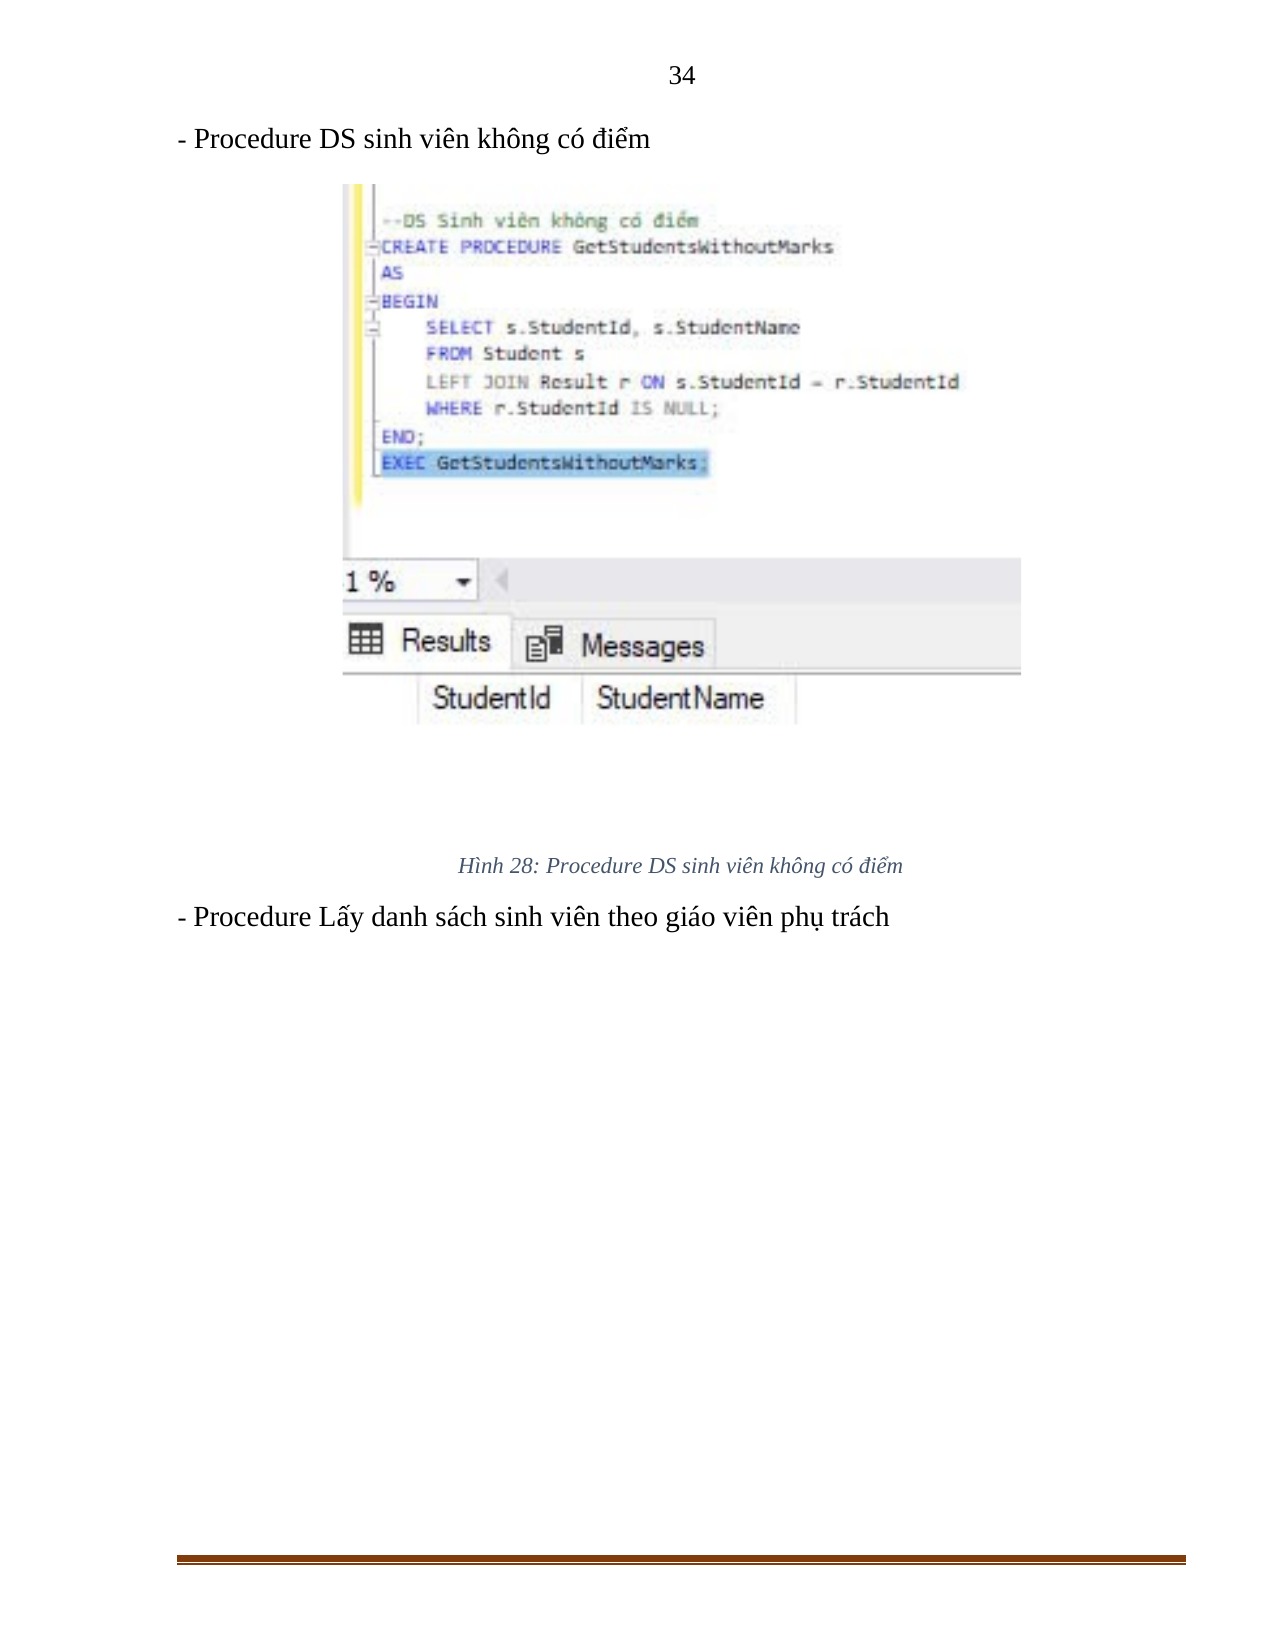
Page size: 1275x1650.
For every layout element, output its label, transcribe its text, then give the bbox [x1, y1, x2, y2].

picture [342, 184, 1022, 824]
text - Procedure DS sinh viên không có điểm [177, 121, 1186, 155]
text Hình 28: Procedure DS sinh viên không có điểm [177, 852, 1186, 878]
text - Procedure Lấy danh sách sinh viên theo giáo viên phụ trách [177, 899, 1186, 932]
